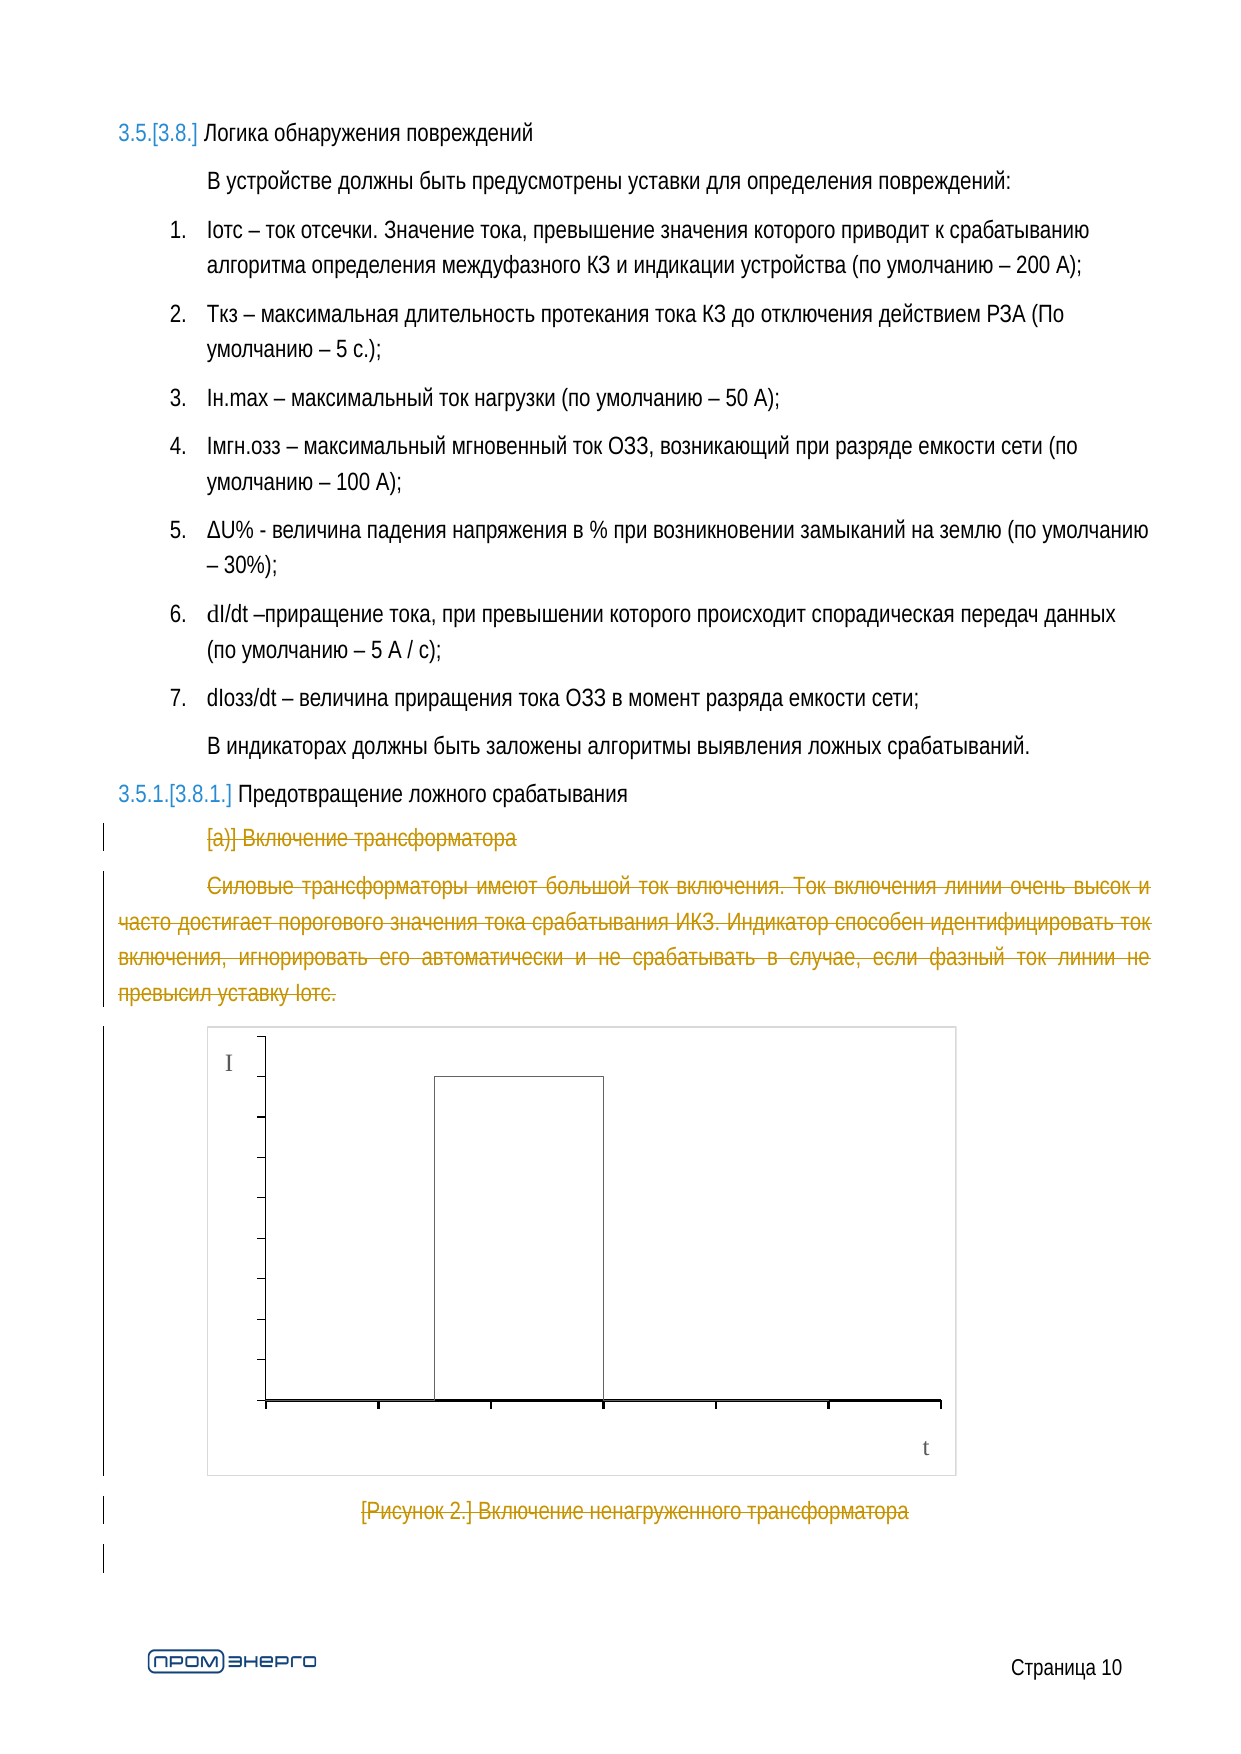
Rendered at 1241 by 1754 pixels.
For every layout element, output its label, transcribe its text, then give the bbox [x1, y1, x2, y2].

list ΔU% - величина падения напряжения в % при возникновении замыканий на землю (по умолчанию – 30%); [169, 515, 1152, 579]
subtitle Предотвращение ложного срабатывания [118, 779, 1152, 808]
list Iн.max – максимальный ток нагрузки (по умолчанию – 50 А); [169, 382, 1152, 411]
list Iотс – ток отсечки. Значение тока, превышение значения которого приводит к срабатыванию алгоритма определения междуфазного КЗ и индикации устройства (по умолчанию – 200 А); [169, 214, 1152, 279]
list Iмгн.озз – максимальный мгновенный ток ОЗЗ, возникающий при разряде емкости сети (по умолчанию – 100 А); [169, 431, 1152, 495]
list dIозз/dt – величина приращения тока ОЗЗ в момент разряда емкости сети; [169, 683, 1152, 711]
list Tкз – максимальная длительность протекания тока КЗ до отключения действием РЗА (По умолчанию – 5 с.); [169, 298, 1152, 363]
text В индикаторах должны быть заложены алгоритмы выявления ложных срабатываний. [118, 731, 1152, 760]
picture [147, 1645, 317, 1676]
list dI/dt –приращение тока, при превышении которого происходит спорадическая передач данных (по умолчанию – 5 А / с); [169, 599, 1152, 663]
subtitle Логика обнаружения повреждений [118, 118, 1152, 147]
text В устройстве должны быть предусмотрены уставки для определения повреждений: [118, 166, 1152, 195]
